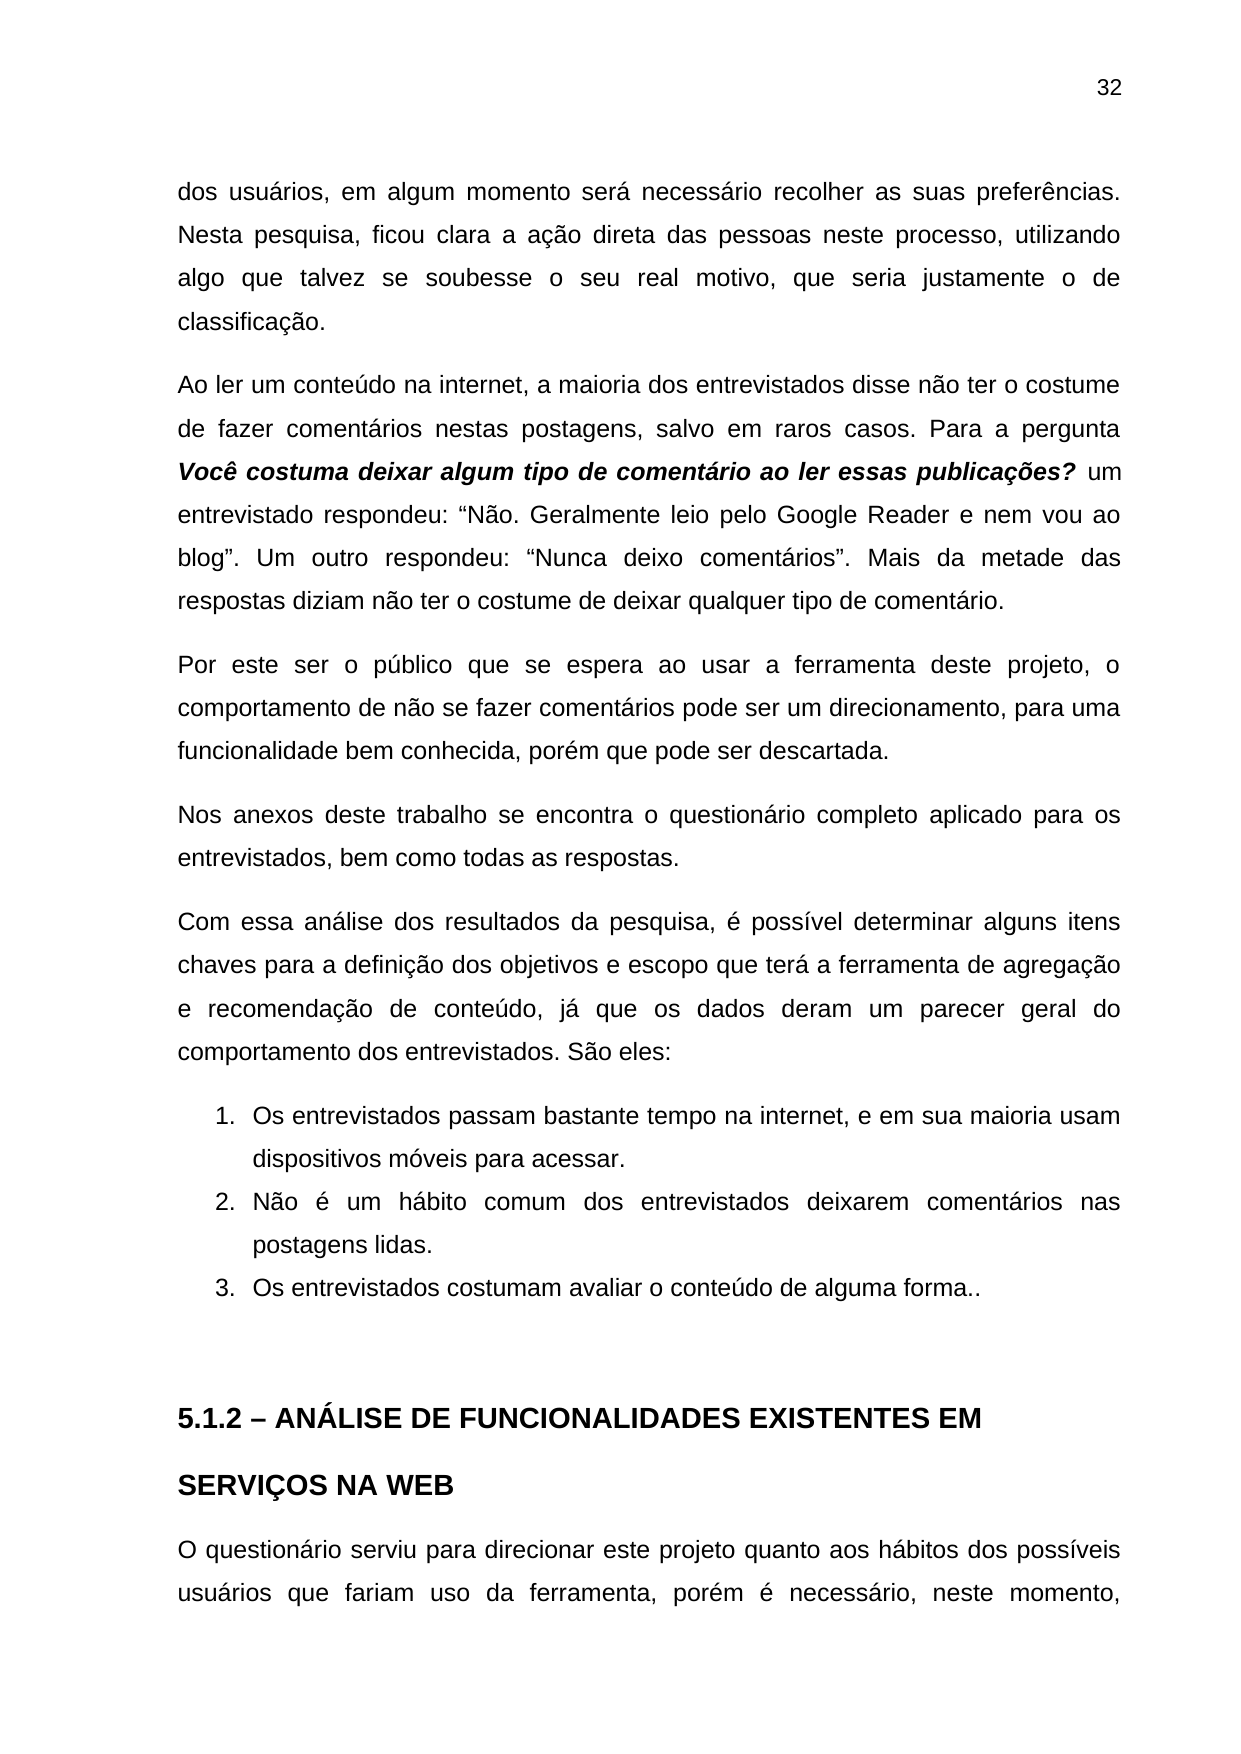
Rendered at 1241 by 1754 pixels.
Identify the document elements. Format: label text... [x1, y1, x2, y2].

list Os entrevistados costumam avaliar o conteúdo de alguma forma.. [215, 1273, 1122, 1302]
list Não é um hábito comum dos entrevistados deixarem comentários nas postagens lidas. [215, 1187, 1122, 1259]
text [177, 177, 1122, 335]
text Nos anexos deste trabalho se encontra o questionário completo aplicado para os entrevistados, bem como todas as respostas. [177, 800, 1122, 872]
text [177, 1535, 1122, 1607]
subtitle 5.1.2 – ANÁLISE DE FUNCIONALIDADES EXISTENTES EM SERVIÇOS NA WEB [177, 1401, 1122, 1502]
text Com essa análise dos resultados da pesquisa, é possível determinar alguns itens chaves para a definição dos objetivos e escopo que terá a ferramenta de agregação e recomendação de conteúdo, já que os dados deram um parecer geral do comportamento dos entrevistados. São eles: [177, 907, 1122, 1066]
text Por este ser o público que se espera ao usar a ferramenta deste projeto, o comportamento de não se fazer comentários pode ser um direcionamento, para uma funcionalidade bem conhecida, porém que pode ser descartada. [177, 650, 1122, 765]
list Os entrevistados passam bastante tempo na internet, e em sua maioria usam dispositivos móveis para acessar. [215, 1101, 1122, 1173]
text Ao ler um conteúdo na internet, a maioria dos entrevistados disse não ter o costume de fazer comentários nestas postagens, salvo em raros casos. Para a pergunta Você costuma deixar algum tipo de comentário ao ler essas publicações? um entrevistado respondeu: “Não. Geralmente leio pelo Google Reader e nem vou ao blog”. Um outro respondeu: “Nunca deixo comentários”. Mais da metade das respostas diziam não ter o costume de deixar qualquer tipo de comentário. [177, 371, 1122, 615]
